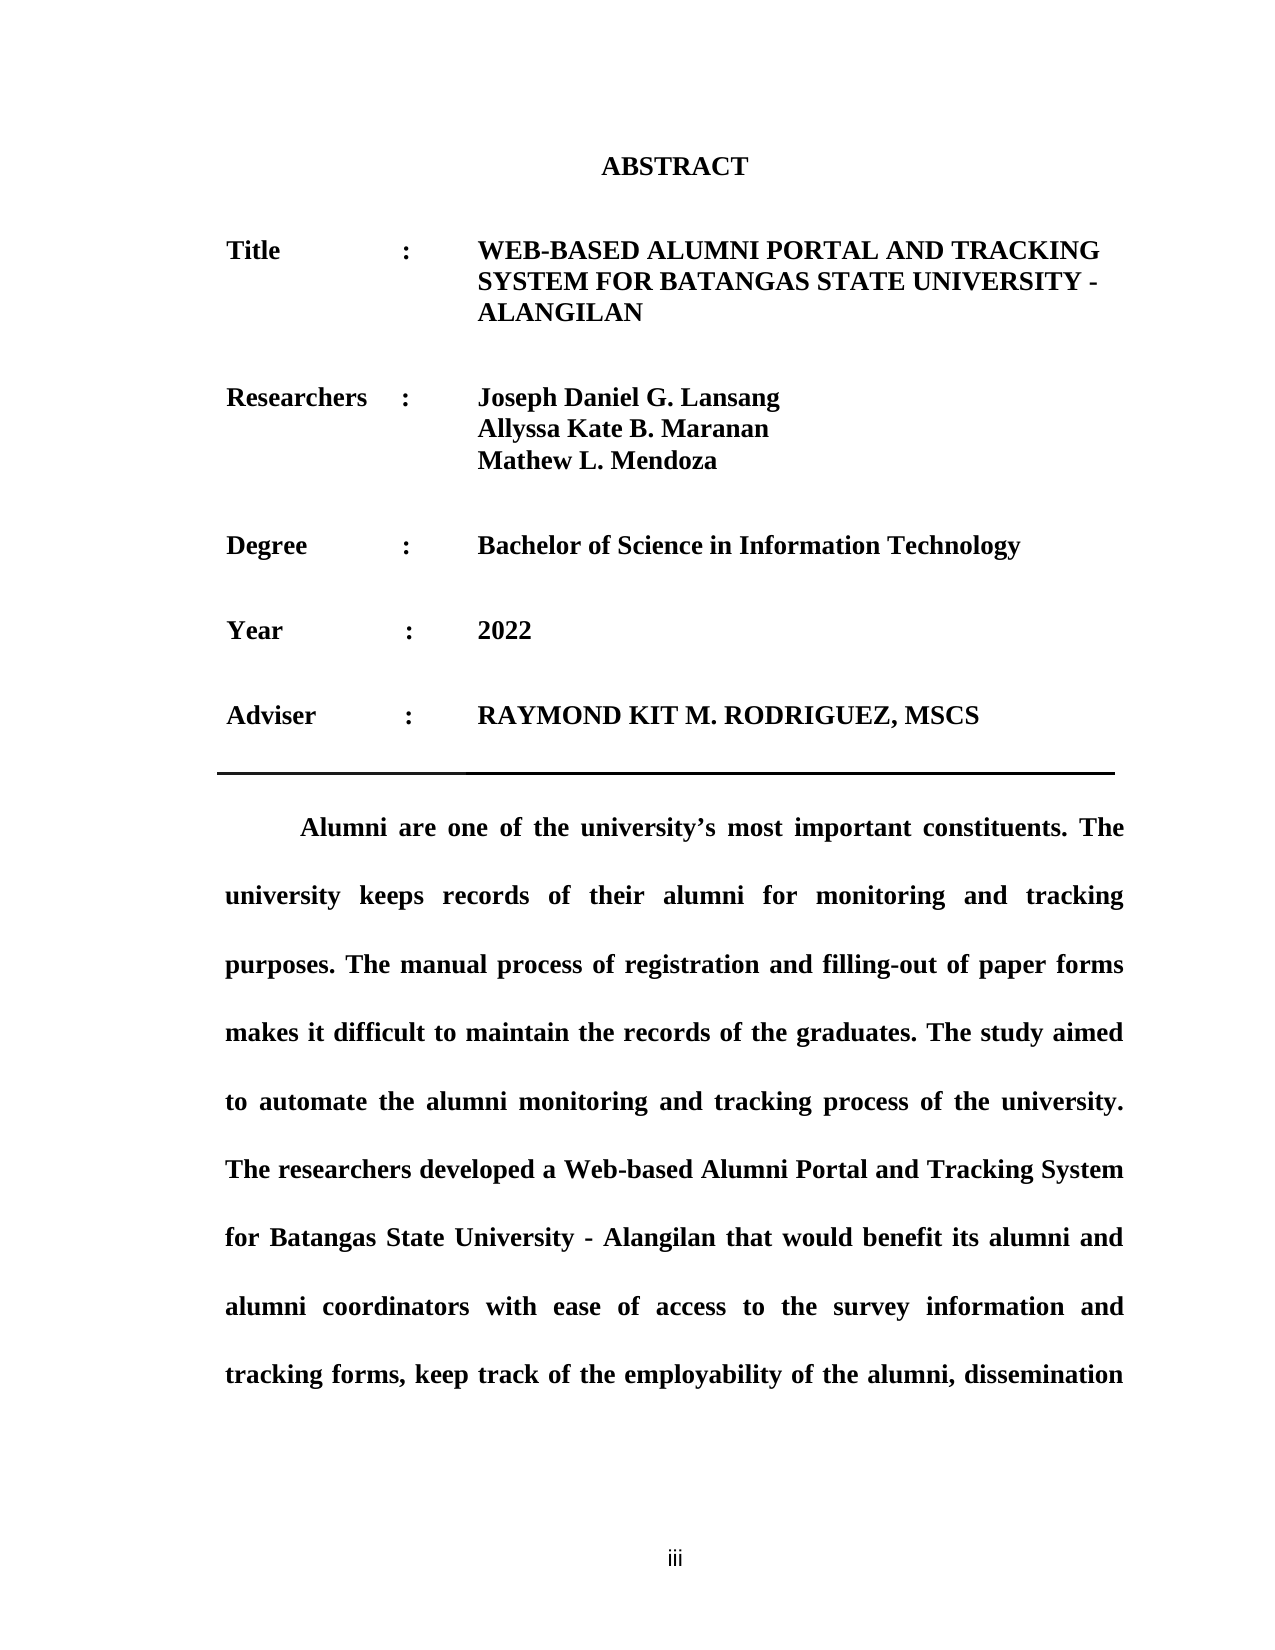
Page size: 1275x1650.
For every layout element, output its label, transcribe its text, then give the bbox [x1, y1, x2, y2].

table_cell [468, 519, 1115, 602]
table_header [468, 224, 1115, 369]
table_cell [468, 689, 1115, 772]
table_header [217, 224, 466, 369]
text ABSTRACT [225, 150, 1125, 181]
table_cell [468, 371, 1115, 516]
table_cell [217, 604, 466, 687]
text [225, 811, 1125, 1389]
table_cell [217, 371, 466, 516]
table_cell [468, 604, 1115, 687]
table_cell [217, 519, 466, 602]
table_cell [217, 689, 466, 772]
